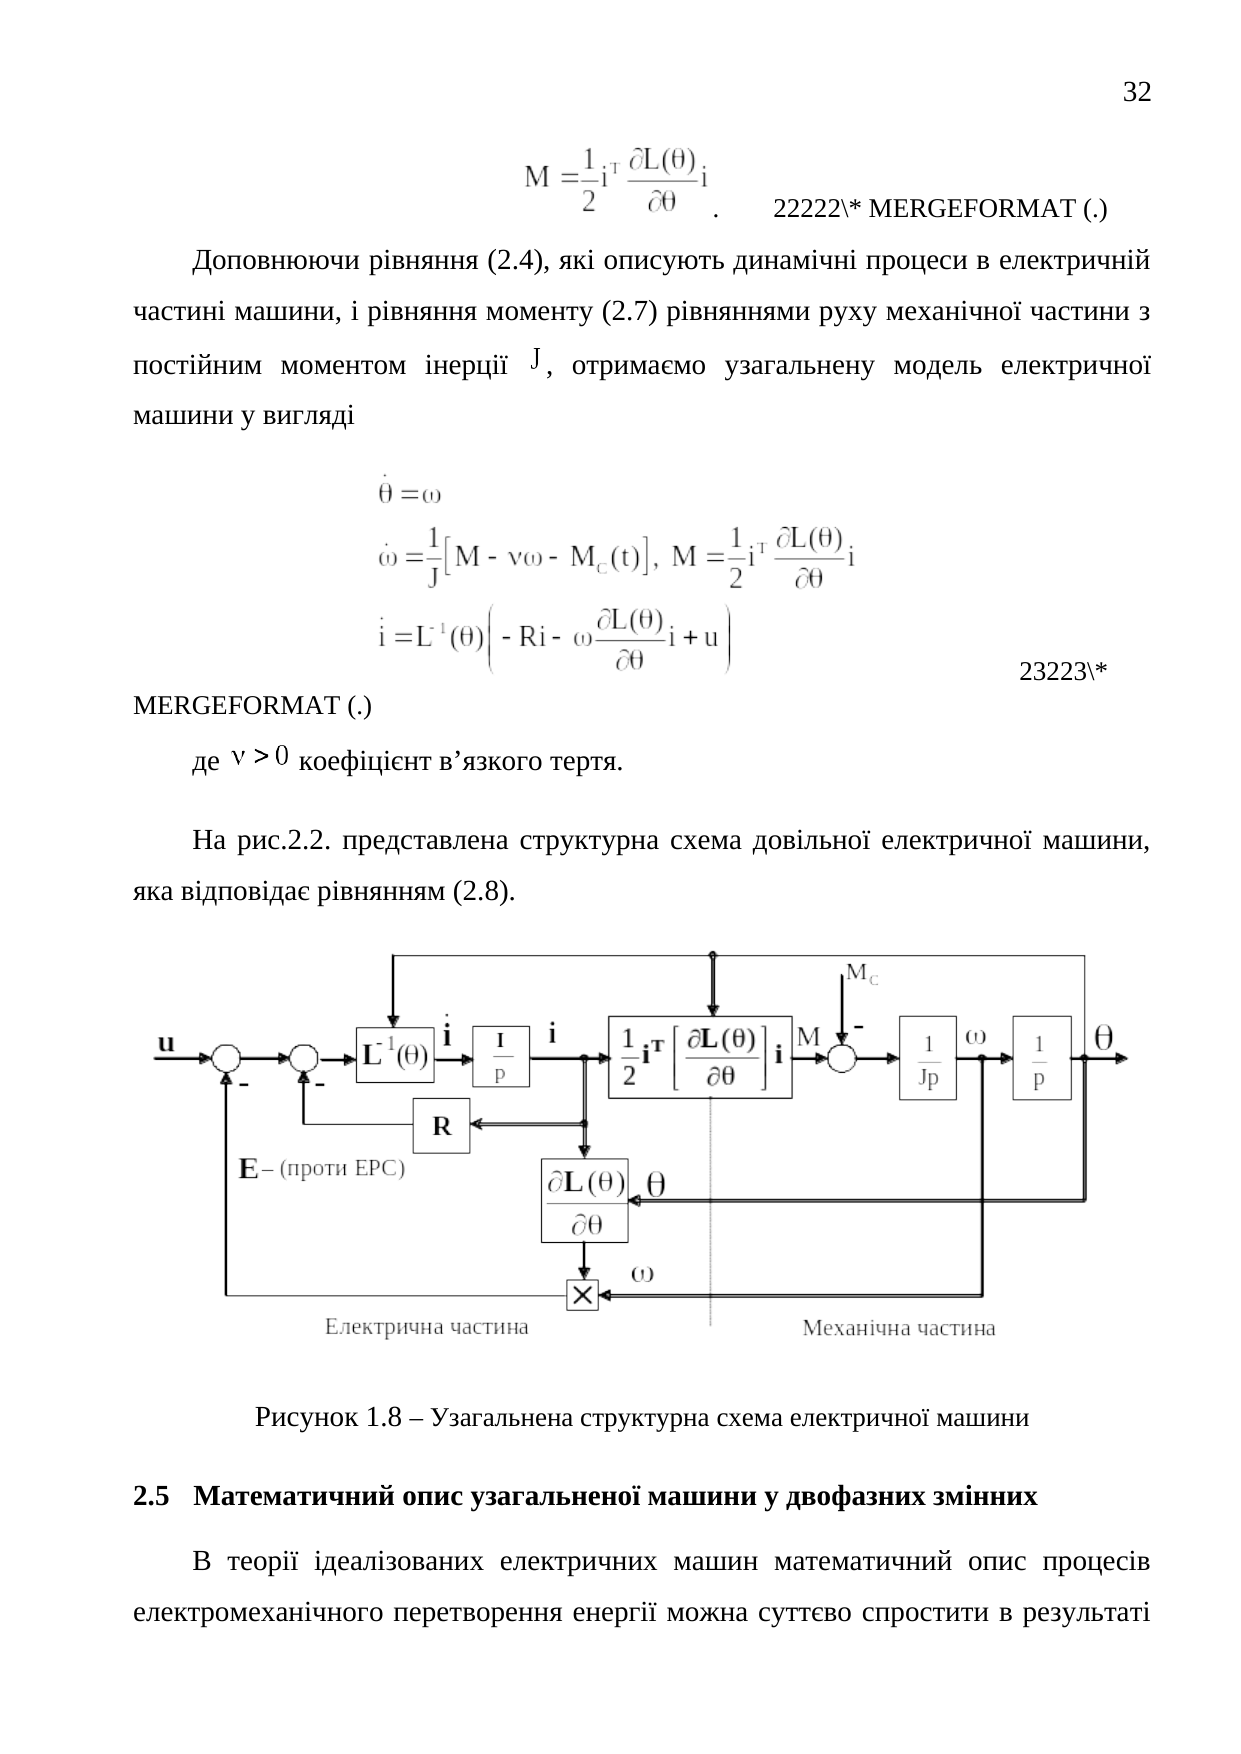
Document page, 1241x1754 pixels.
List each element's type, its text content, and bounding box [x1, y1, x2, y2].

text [133, 1543, 1152, 1627]
text де коефіцієнт в’язкого тертя. [133, 739, 1152, 776]
text На рис.2.2. представлена структурна схема довільної електричної машини, яка відповідає рівнянням (2.8). [133, 822, 1152, 906]
subtitle Математичний опис узагальненої машини у двофазних змінних [133, 1478, 1152, 1512]
text . [133, 141, 1152, 223]
text Доповнюючи рівняння (2.4), які описують динамічні процеси в електричній частині машини, і рівняння моменту (2.7) рівняннями руху механічної частини з постійним моментом інерції , отримаємо узагальнену модель електричної машини у вигляді [133, 242, 1152, 431]
